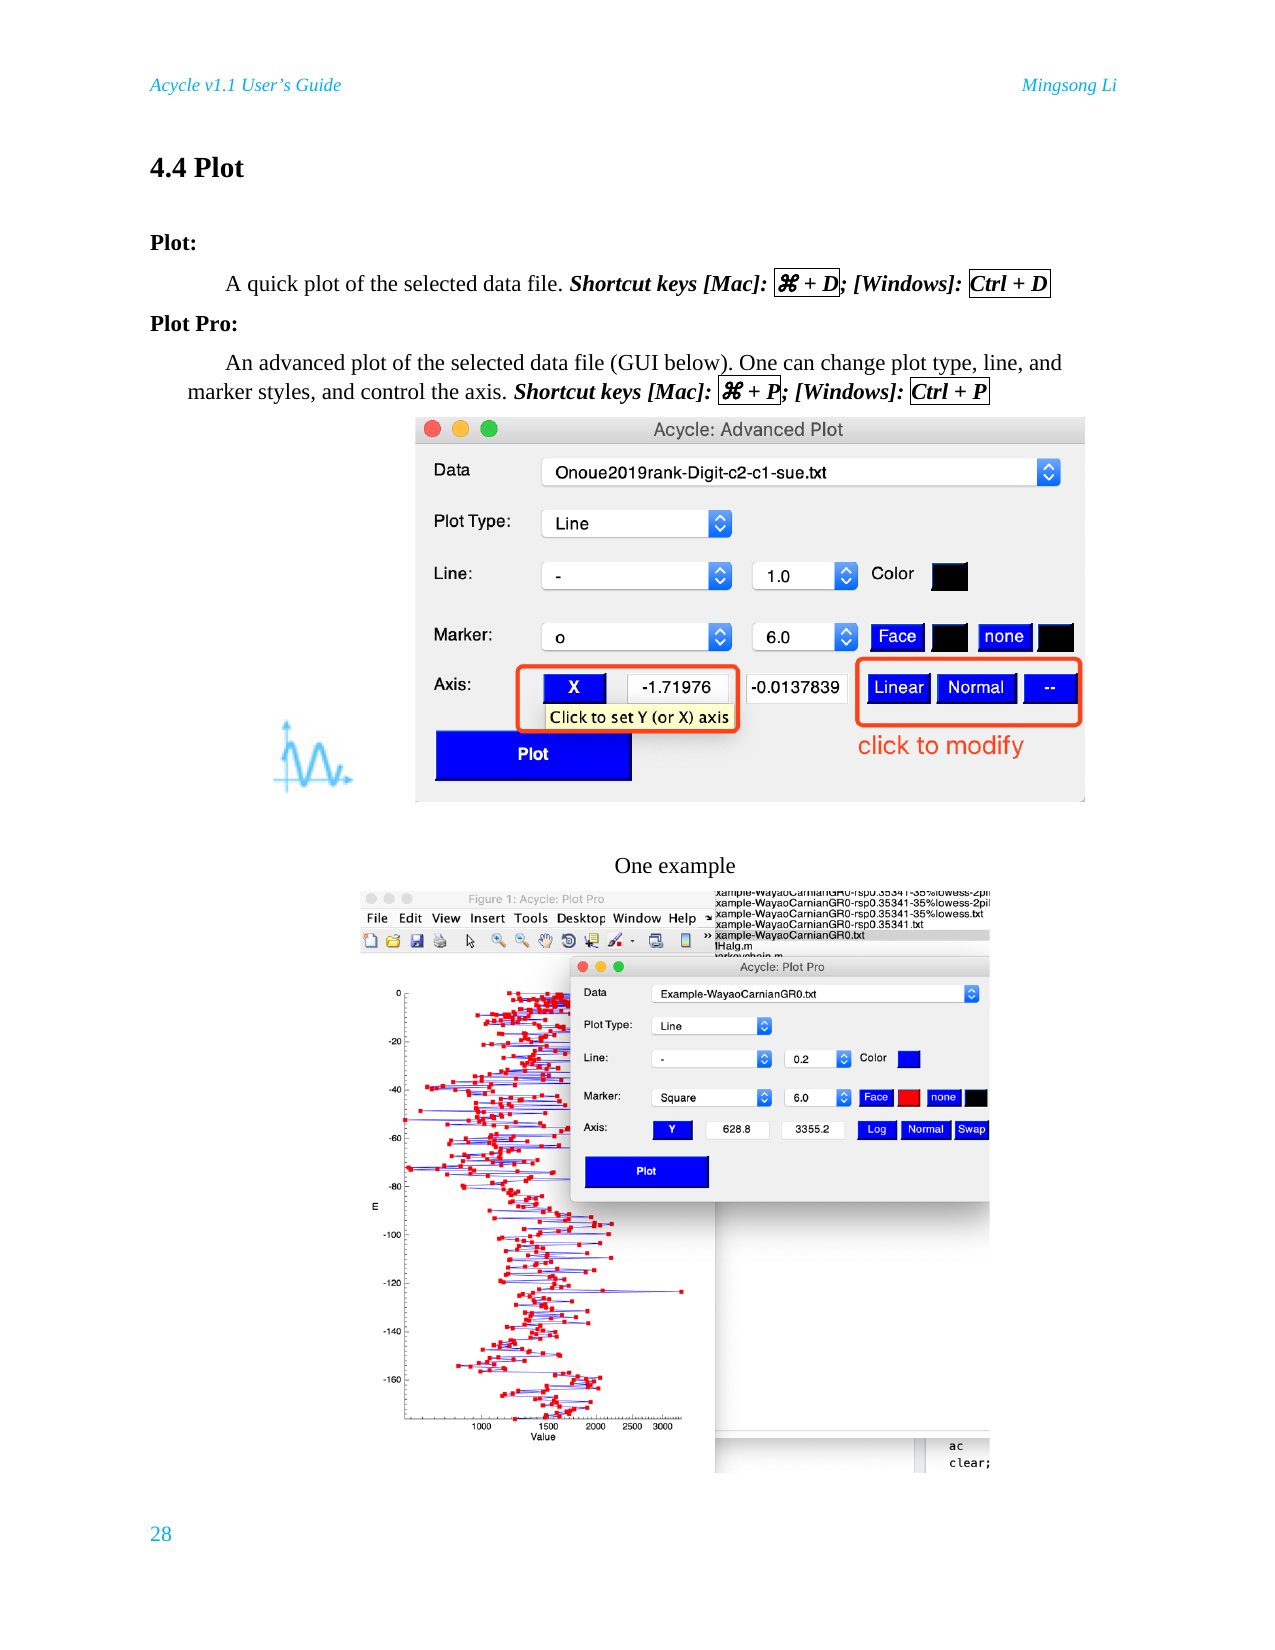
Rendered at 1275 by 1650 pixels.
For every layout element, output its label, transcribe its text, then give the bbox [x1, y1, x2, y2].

text A quick plot of the selected data file. Shortcut keys [Mac]: ⌘ + D; [Windows]: Ctrl + D [775, 268, 1125, 298]
picture [151, 81, 157, 89]
text One example [187, 852, 1125, 879]
picture [360, 891, 990, 1473]
text Plot: [150, 229, 1125, 255]
picture [415, 417, 1085, 802]
subtitle 4.4 Plot [150, 150, 1125, 183]
text An advanced plot of the selected data file (GUI below). One can change plot type, line, and marker styles, and control the axis. Shortcut keys [Mac]: ⌘ + P; [Windows]: Ctrl + P [187, 349, 1125, 405]
picture [265, 711, 359, 802]
text A quick plot of the selected data file. Shortcut keys [Mac]: ⌘ + D; [Windows]: Ctrl + D [187, 268, 774, 298]
text Plot Pro: [150, 310, 1125, 336]
